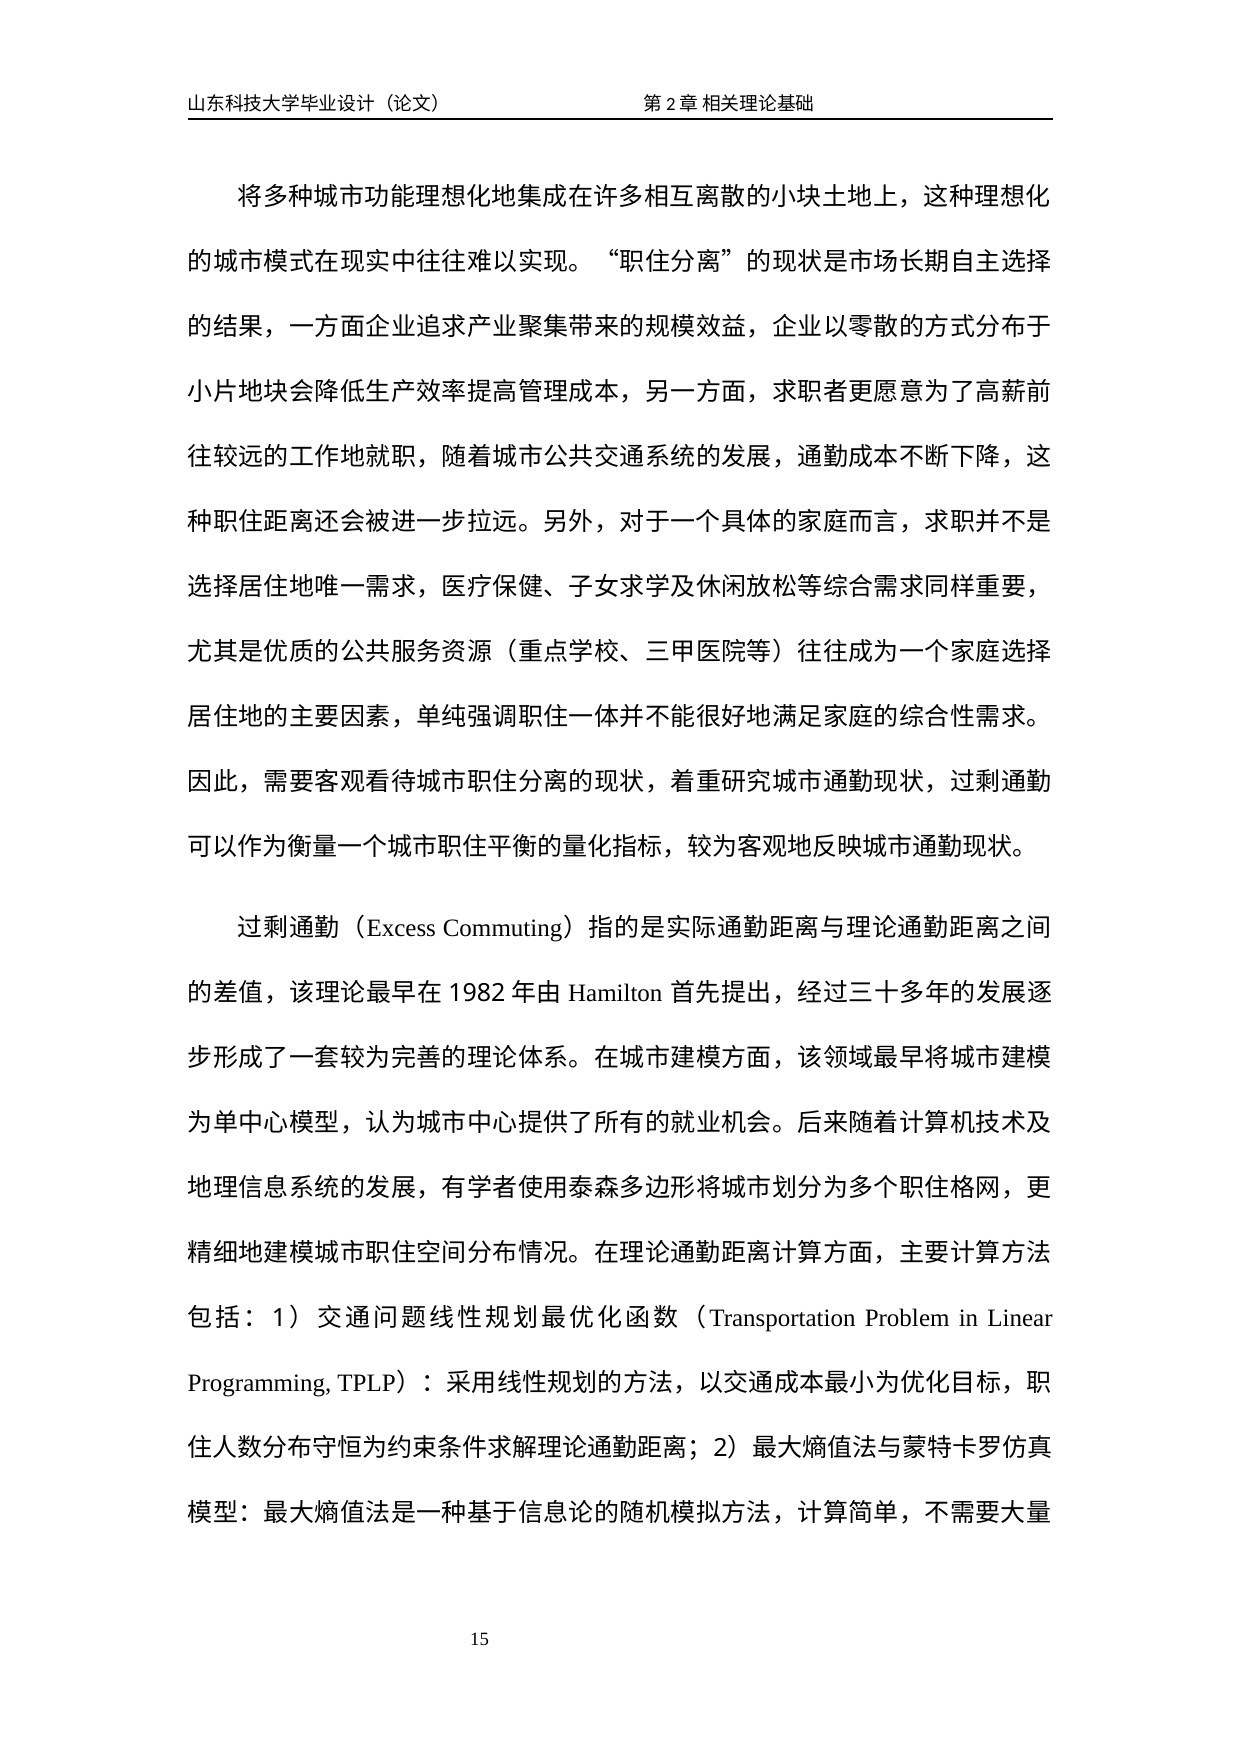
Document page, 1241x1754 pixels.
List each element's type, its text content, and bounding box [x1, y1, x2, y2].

text 将多种城市功能理想化地集成在许多相互离散的小块土地上，这种理想化的城市模式在现实中往往难以实现。“职住分离”的现状是市场长期自主选择的结果，一方面企业追求产业聚集带来的规模效益，企业以零散的方式分布于小片地块会降低生产效率提高管理成本，另一方面，求职者更愿意为了高薪前往较远的工作地就职，随着城市公共交通系统的发展，通勤成本不断下降，这种职住距离还会被进一步拉远。另外，对于一个具体的家庭而言，求职并不是选择居住地唯一需求，医疗保健、子女求学及休闲放松等综合需求同样重要，尤其是优质的公共服务资源（重点学校、三甲医院等）往往成为一个家庭选择居住地的主要因素，单纯强调职住一体并不能很好地满足家庭的综合性需求。因此，需要客观看待城市职住分离的现状，着重研究城市通勤现状，过剩通勤可以作为衡量一个城市职住平衡的量化指标，较为客观地反映城市通勤现状。 [187, 162, 1053, 877]
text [187, 893, 1053, 1543]
